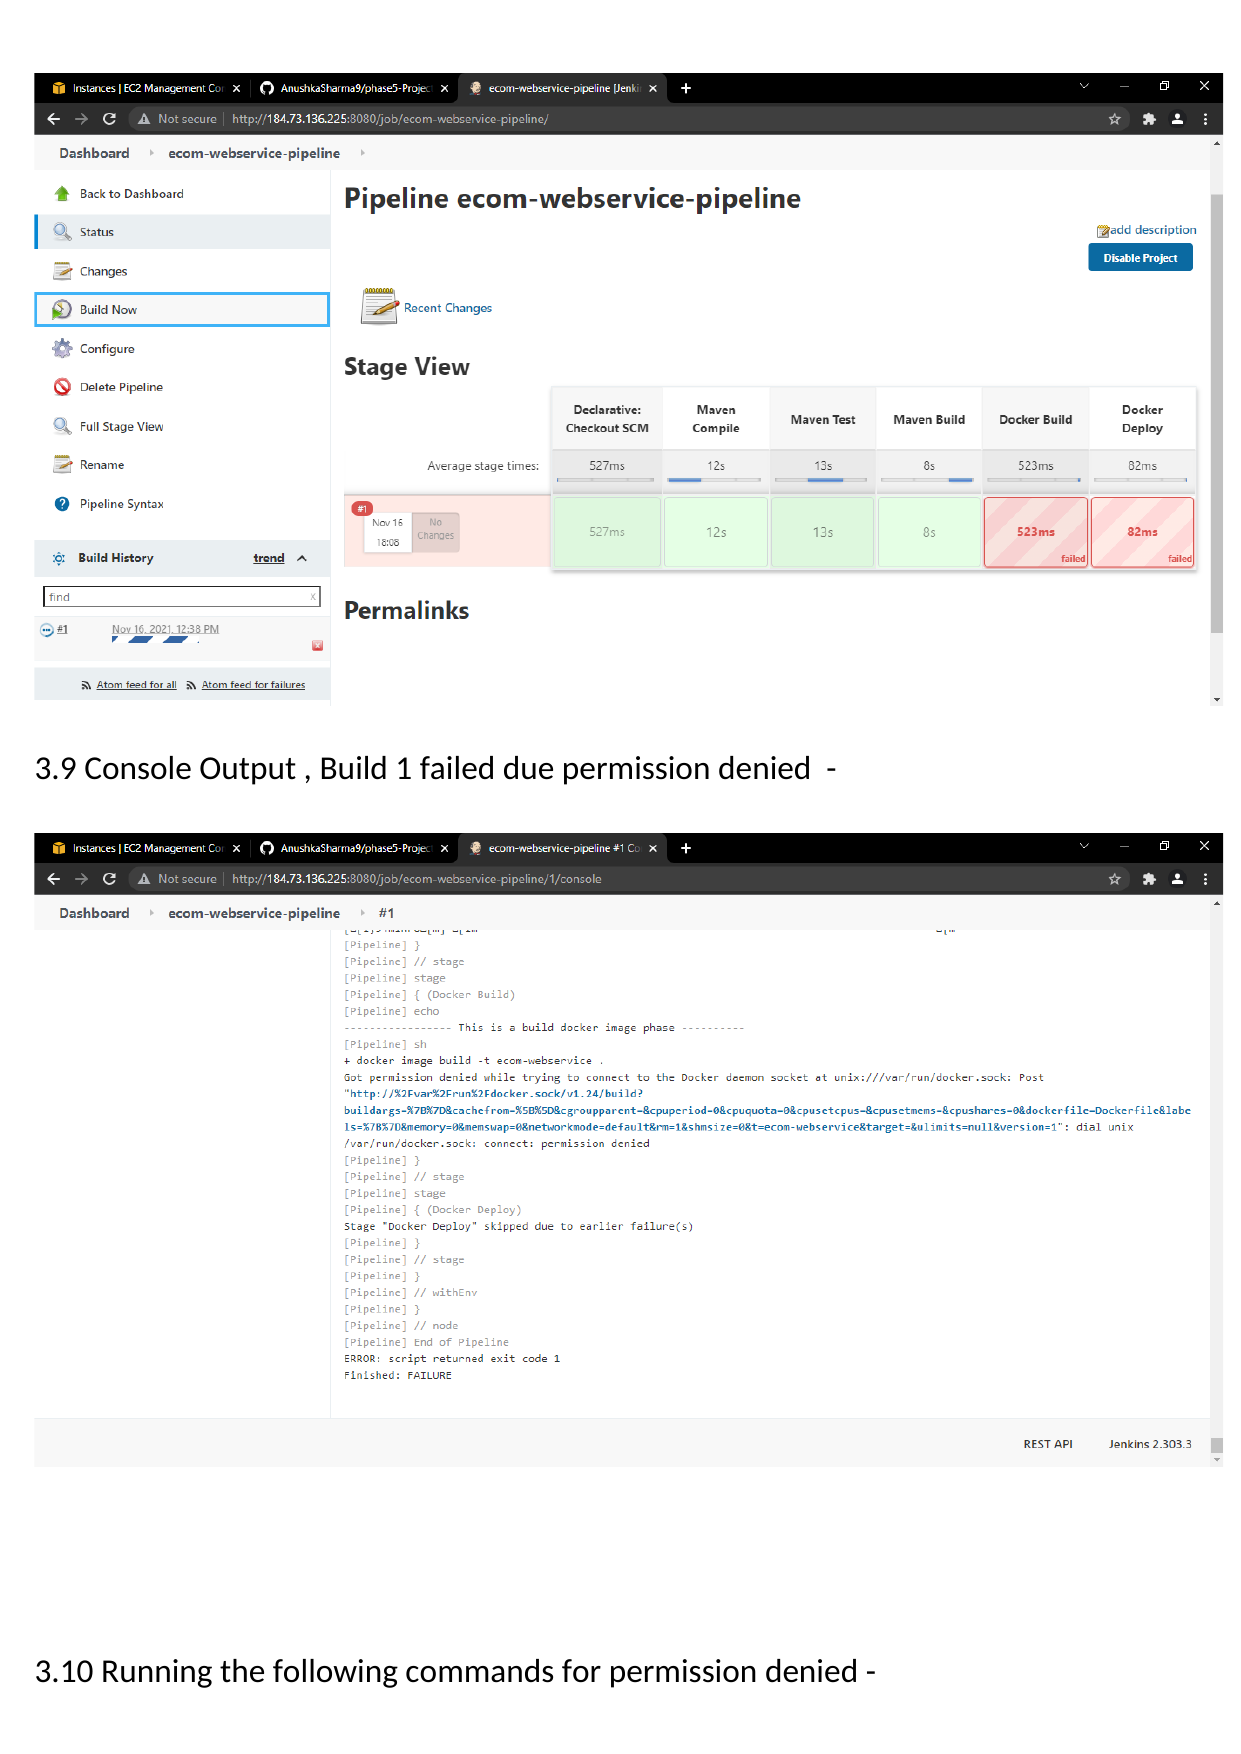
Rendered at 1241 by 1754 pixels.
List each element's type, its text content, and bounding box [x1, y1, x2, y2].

text 3.10 Running the following commands for permission denied - [34, 1650, 1224, 1691]
picture [34, 73, 1224, 706]
text 3.9 Console Output , Build 1 failed due permission denied - [34, 747, 1224, 788]
picture [34, 833, 1224, 1467]
